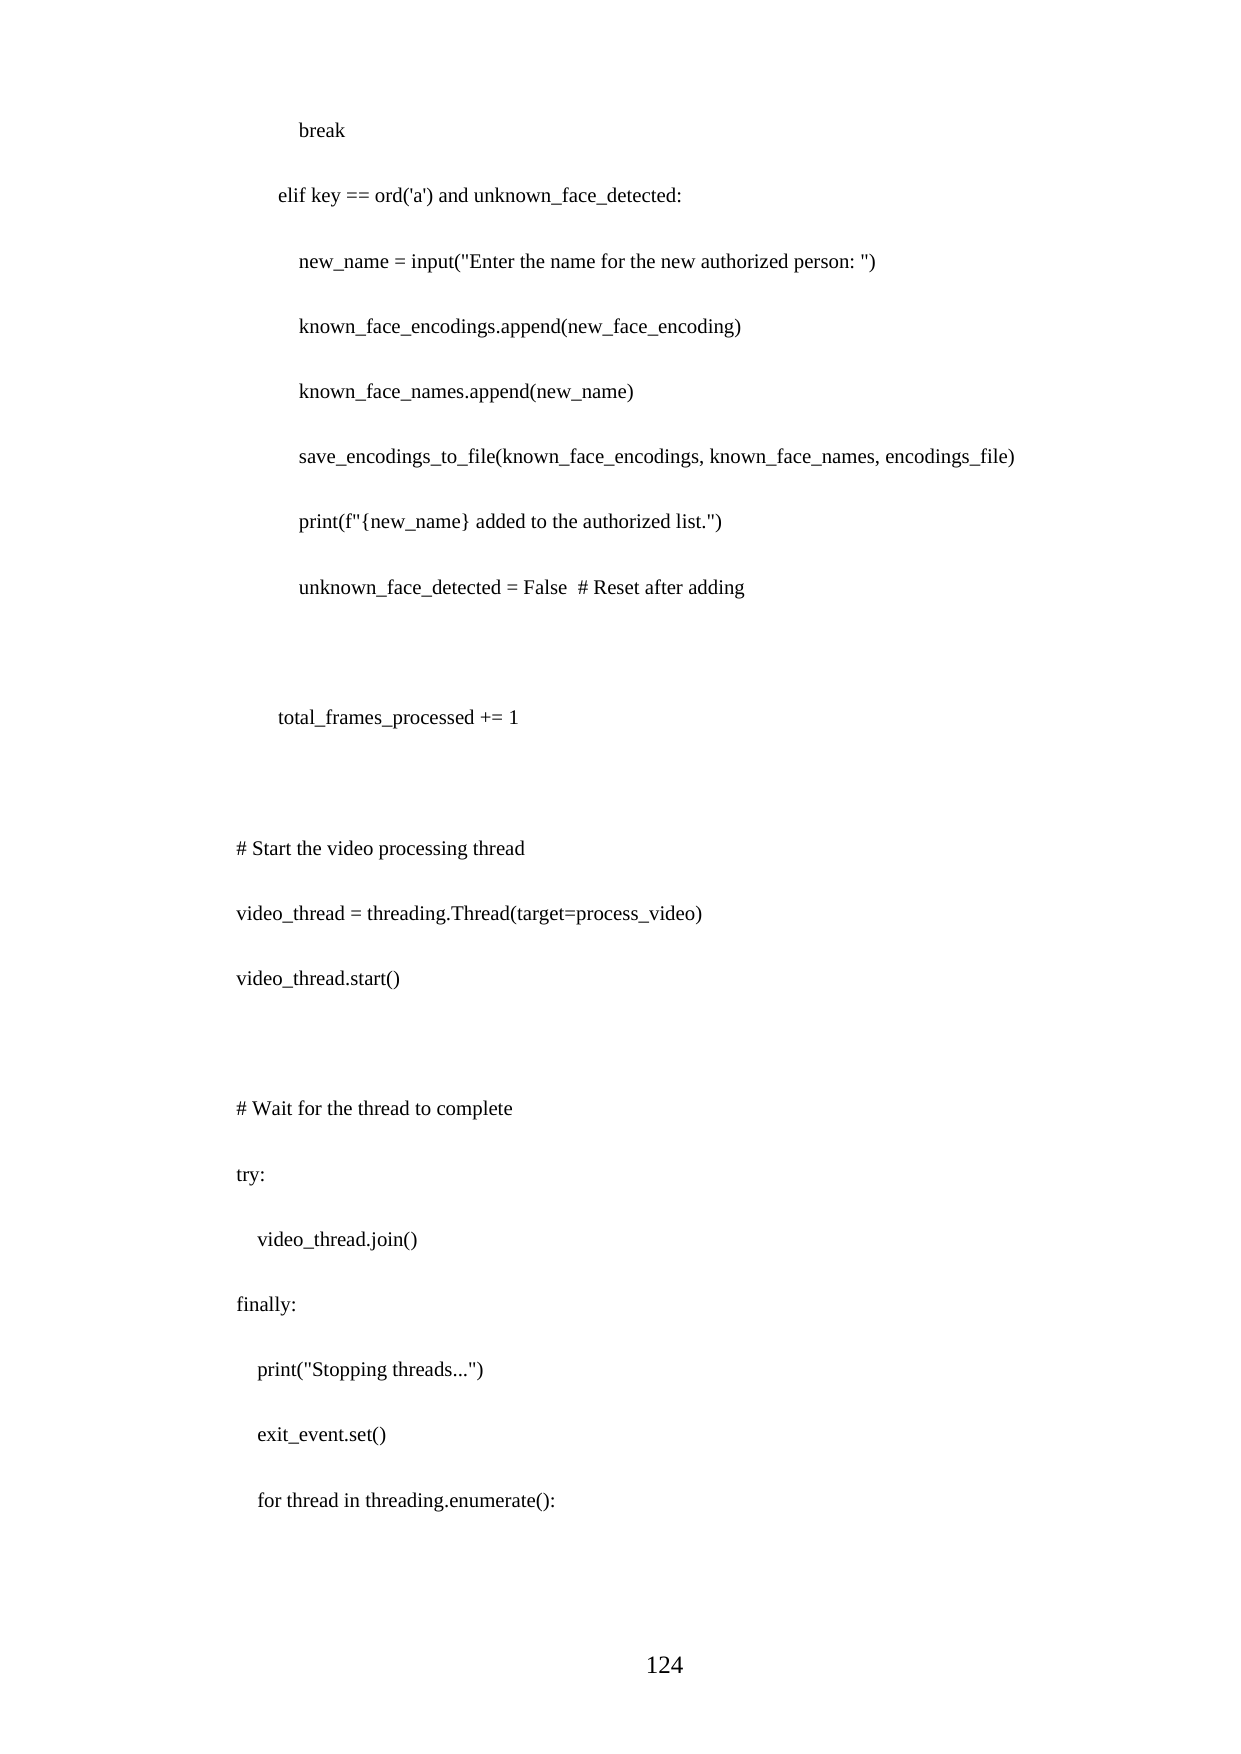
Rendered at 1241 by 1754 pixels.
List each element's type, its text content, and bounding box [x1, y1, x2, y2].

text try: [236, 1161, 1092, 1186]
text new_name = input("Enter the name for the new authorized person: ") [236, 248, 1092, 273]
text exit_event.set() [236, 1422, 1092, 1446]
text total_frames_processed += 1 [236, 705, 1092, 729]
text # Wait for the thread to complete [236, 1096, 1092, 1120]
text elif key == ord('a') and unknown_face_detected: [236, 183, 1092, 207]
text break [236, 118, 1092, 142]
text known_face_names.append(new_name) [236, 379, 1092, 403]
text finally: [236, 1292, 1092, 1316]
text unknown_face_detected = False # Reset after adding [236, 574, 1092, 599]
text video_thread.join() [236, 1227, 1092, 1251]
text # Start the video processing thread [236, 835, 1092, 859]
text for thread in threading.enumerate(): [236, 1487, 1092, 1512]
text video_thread = threading.Thread(target=process_video) [236, 901, 1092, 925]
text known_face_encodings.append(new_face_encoding) [236, 314, 1092, 338]
text print(f"{new_name} added to the authorized list.") [236, 509, 1092, 533]
text save_encodings_to_file(known_face_encodings, known_face_names, encodings_file) [236, 444, 1092, 468]
text print("Stopping threads...") [236, 1357, 1092, 1381]
text video_thread.start() [236, 966, 1092, 990]
